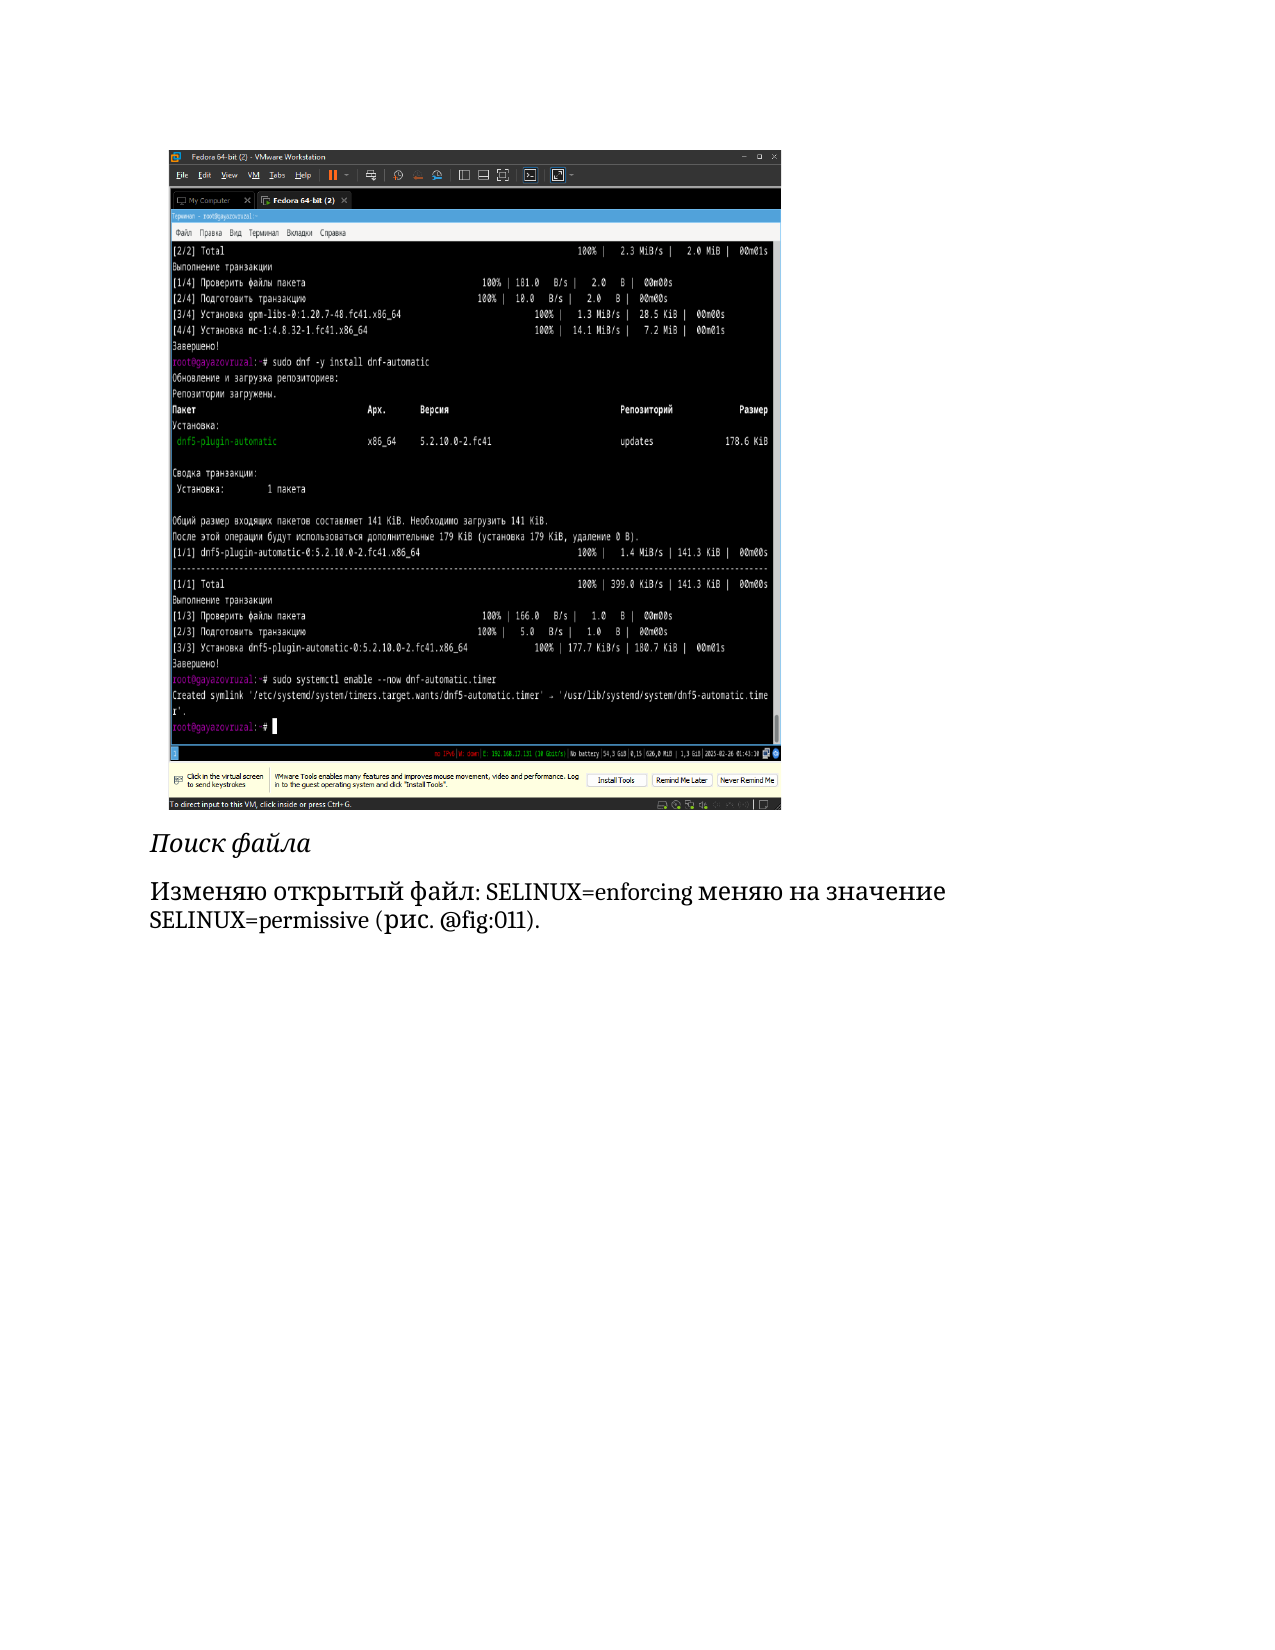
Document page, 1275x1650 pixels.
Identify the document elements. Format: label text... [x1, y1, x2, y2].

text Поиск файла [150, 830, 1125, 859]
picture [168, 150, 782, 810]
text Изменяю открытый файл: SELINUX=enforcing меняю на значение SELINUX=permissive (рис. @fig:011). [150, 877, 1125, 935]
